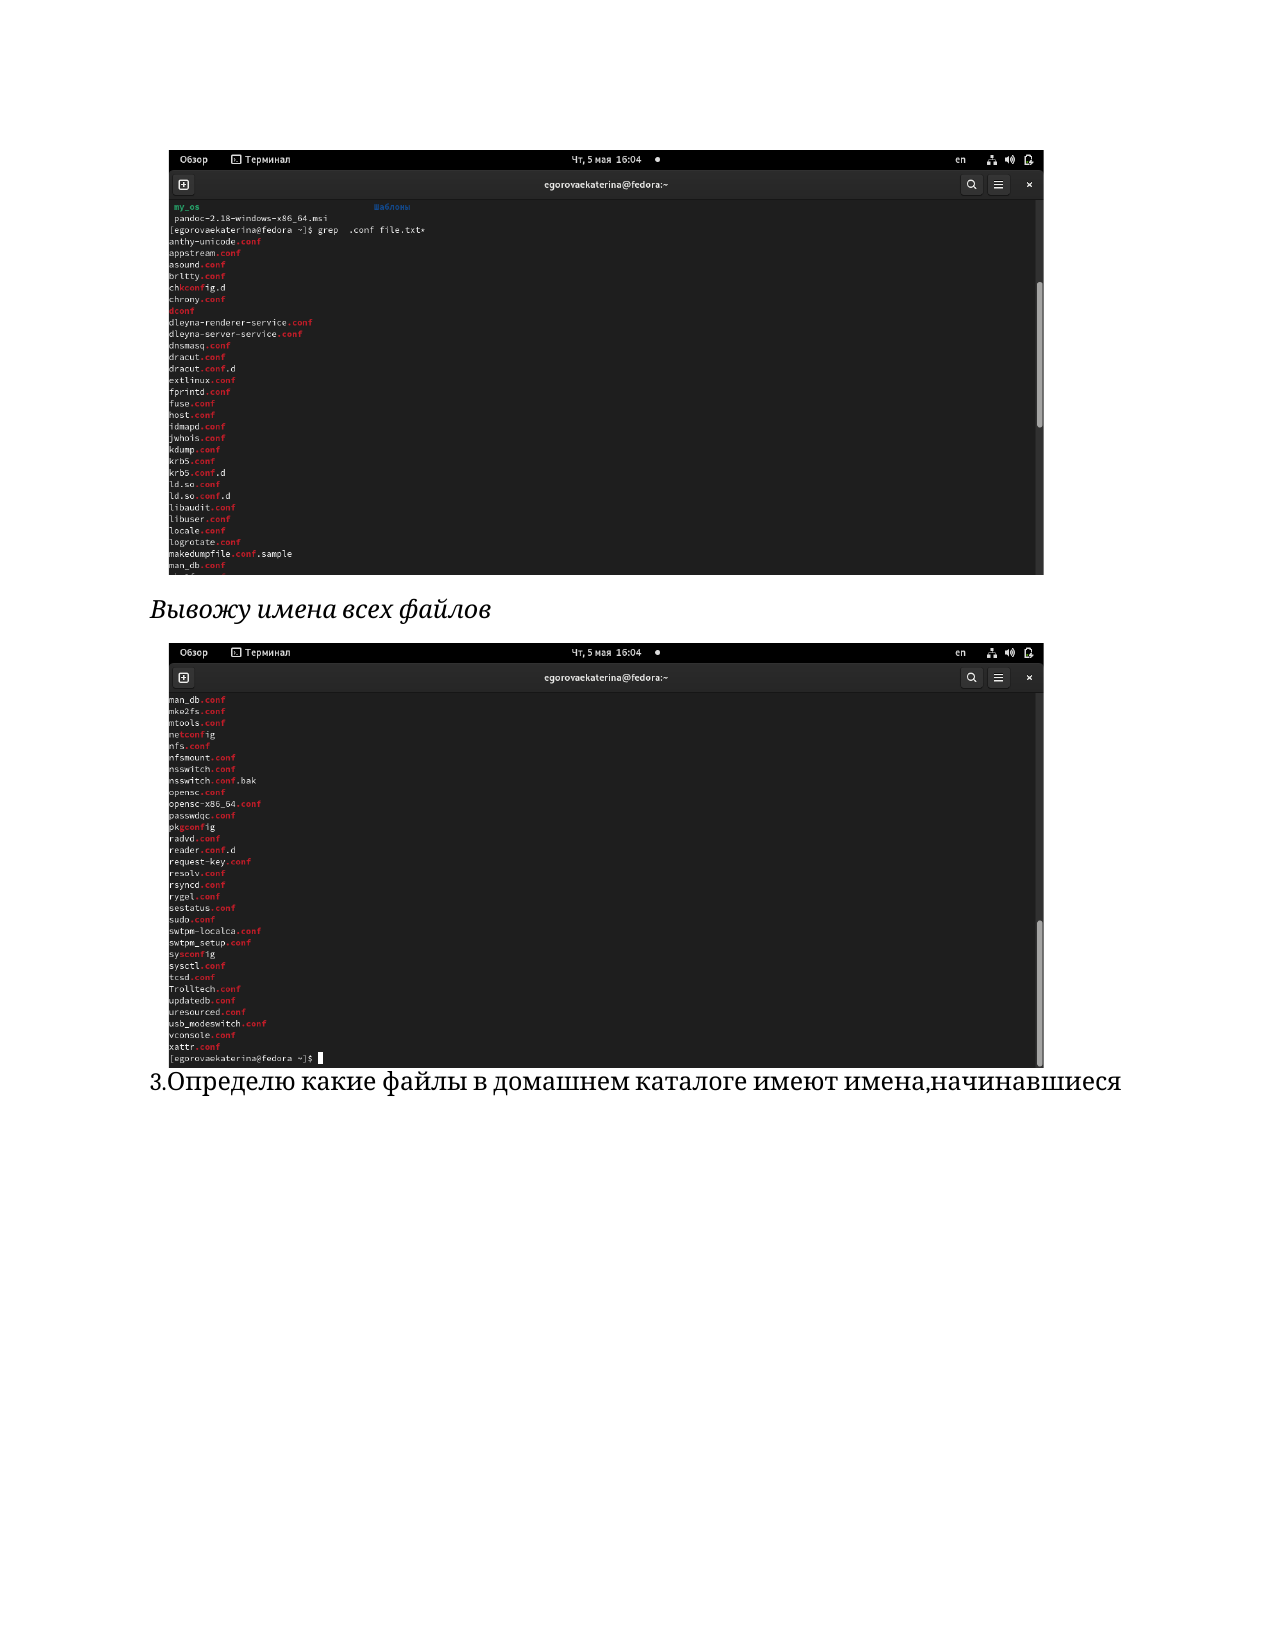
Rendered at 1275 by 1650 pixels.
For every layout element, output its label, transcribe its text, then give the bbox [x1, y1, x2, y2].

text Вывожу имена всех файлов [150, 596, 1125, 624]
picture [168, 150, 1044, 575]
picture [168, 643, 1044, 1068]
